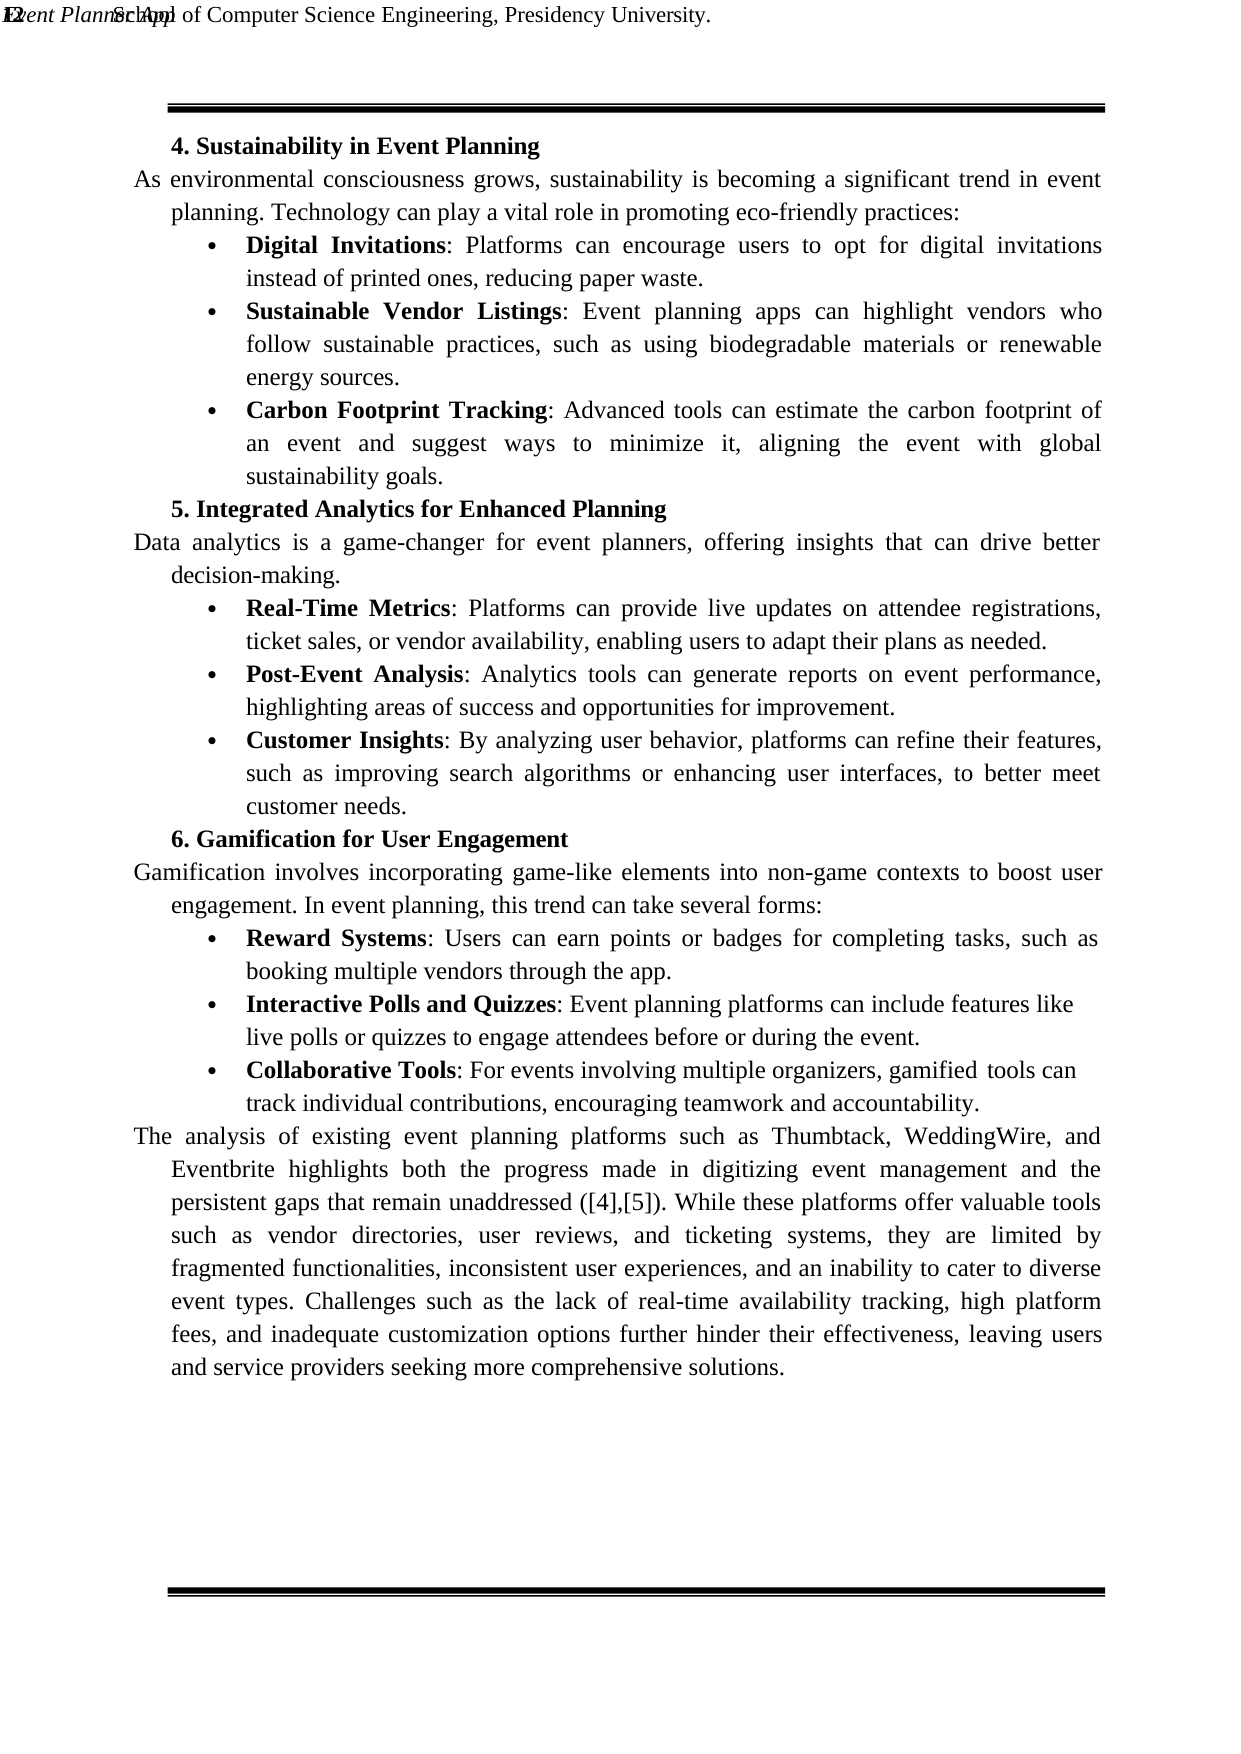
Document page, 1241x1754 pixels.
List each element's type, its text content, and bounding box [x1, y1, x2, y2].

list Interactive Polls and Quizzes: Event planning platforms can include features like live polls or quizzes to engage attendees before or during the event. [208, 989, 1102, 1051]
list Reward Systems: Users can earn points or badges for completing tasks, such as booking multiple vendors through the app. [208, 923, 1102, 984]
subtitle Sustainability in Event Planning [171, 131, 1137, 160]
text Data analytics is a game-changer for event planners, offering insights that can drive better decision-making. [133, 527, 1102, 589]
list Digital Invitations: Platforms can encourage users to opt for digital invitations instead of printed ones, reducing paper waste. [208, 230, 1102, 292]
text Gamification involves incorporating game-like elements into non-game contexts to boost user engagement. In event planning, this trend can take several forms: [133, 857, 1102, 918]
list Carbon Footprint Tracking: Advanced tools can estimate the carbon footprint of an event and suggest ways to minimize it, aligning the event with global sustainability goals. [208, 395, 1102, 490]
list Post-Event Analysis: Analytics tools can generate reports on event performance, highlighting areas of success and opportunities for improvement. [208, 659, 1102, 721]
list Sustainable Vendor Listings: Event planning apps can highlight vendors who follow sustainable practices, such as using biodegradable materials or renewable energy sources. [208, 296, 1102, 391]
list Real-Time Metrics: Platforms can provide live updates on attendee registrations, ticket sales, or vendor availability, enabling users to adapt their plans as needed. [208, 593, 1102, 655]
text As environmental consciousness grows, sustainability is becoming a significant trend in event planning. Technology can play a vital role in promoting eco-friendly practices: [133, 164, 1102, 226]
subtitle Integrated Analytics for Enhanced Planning [171, 494, 1137, 523]
list Customer Insights: By analyzing user behavior, platforms can refine their features, such as improving search algorithms or enhancing user interfaces, to better meet customer needs. [208, 725, 1102, 820]
text The analysis of existing event planning platforms such as Thumbtack, WeddingWire, and Eventbrite highlights both the progress made in digitizing event management and the persistent gaps that remain unaddressed ([4],[5]). While these platforms offer valuable tools such as vendor directories, user reviews, and ticketing systems, they are limited by fragmented functionalities, inconsistent user experiences, and an inability to cater to diverse event types. Challenges such as the lack of real-time availability tracking, high platform fees, and inadequate customization options further hinder their effectiveness, leaving users and service providers seeking more comprehensive solutions. [133, 1121, 1102, 1381]
list Collaborative Tools: For events involving multiple organizers, gamified tools can track individual contributions, encouraging teamwork and accountability. [208, 1055, 1102, 1117]
subtitle Gamification for User Engagement [171, 824, 1137, 853]
